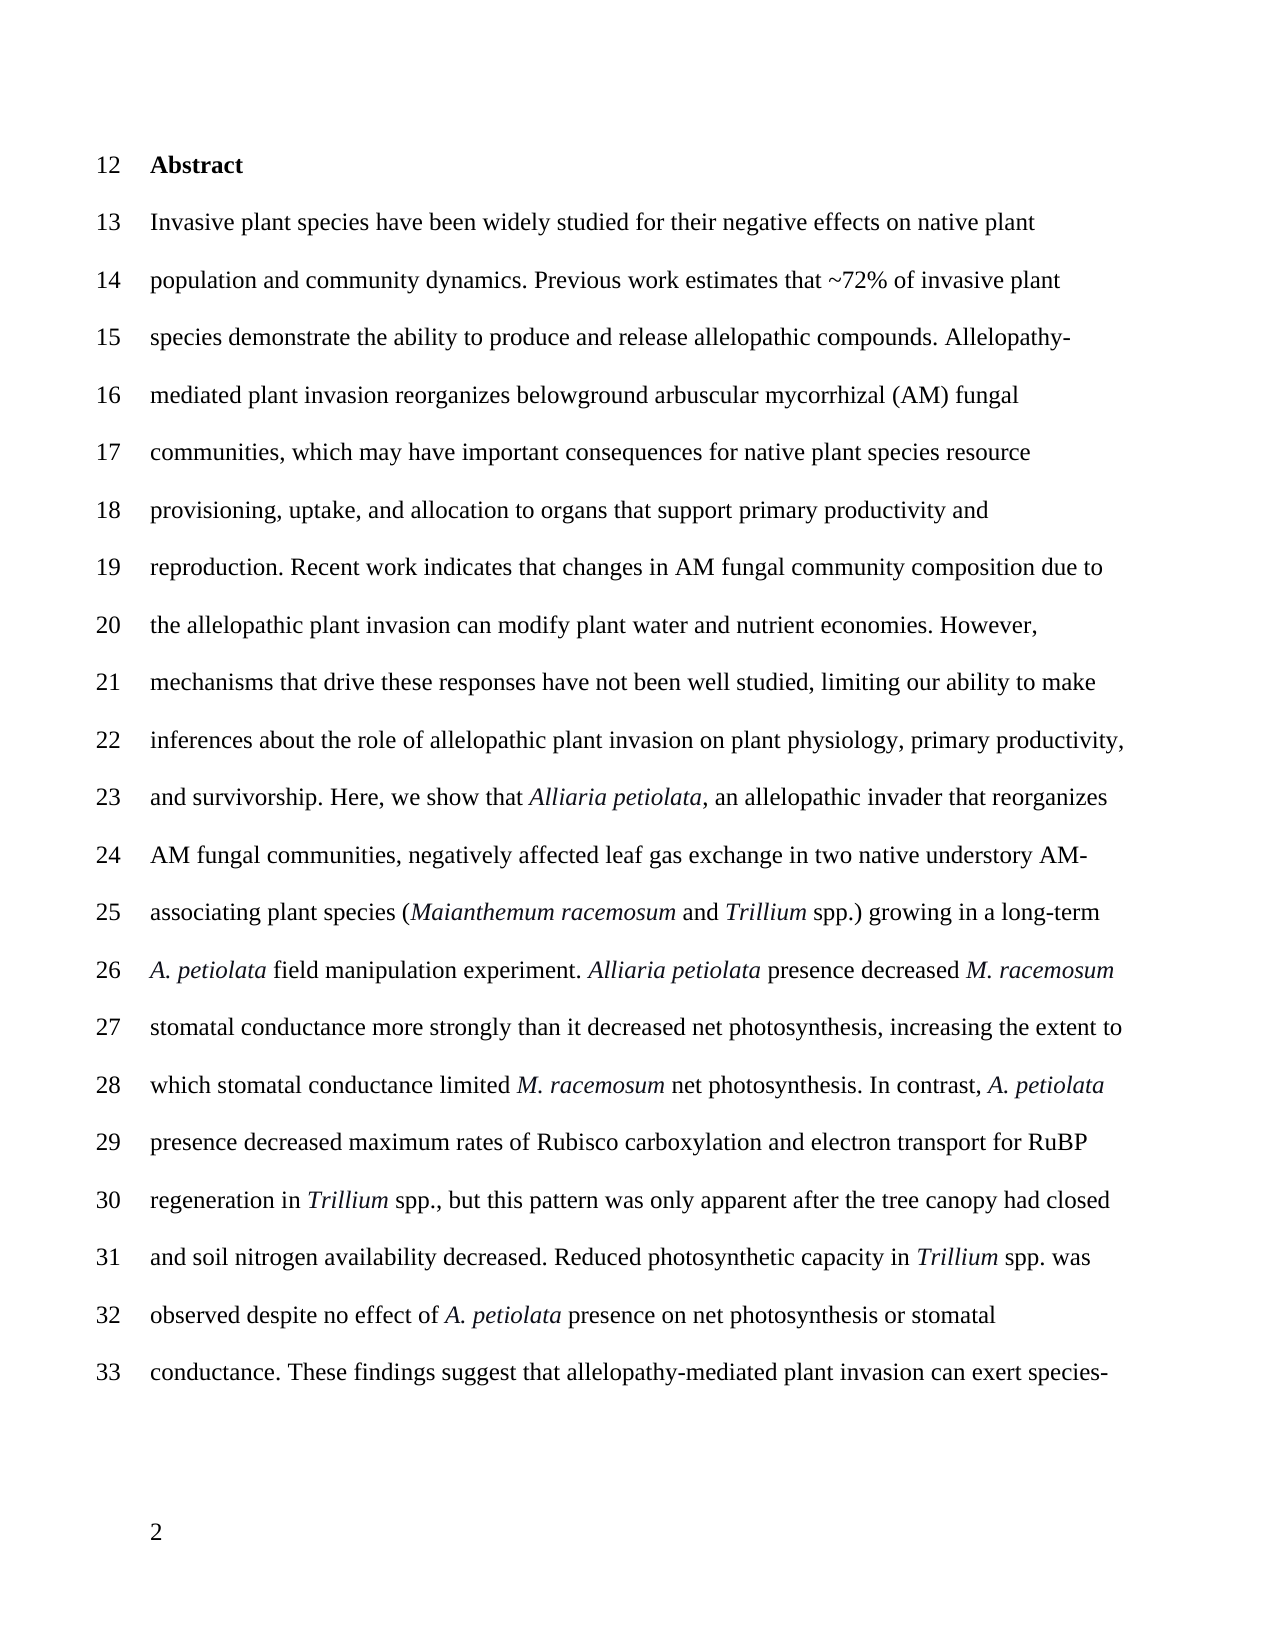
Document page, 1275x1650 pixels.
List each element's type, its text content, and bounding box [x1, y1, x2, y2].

text Abstract [150, 150, 1125, 179]
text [150, 207, 1125, 1386]
